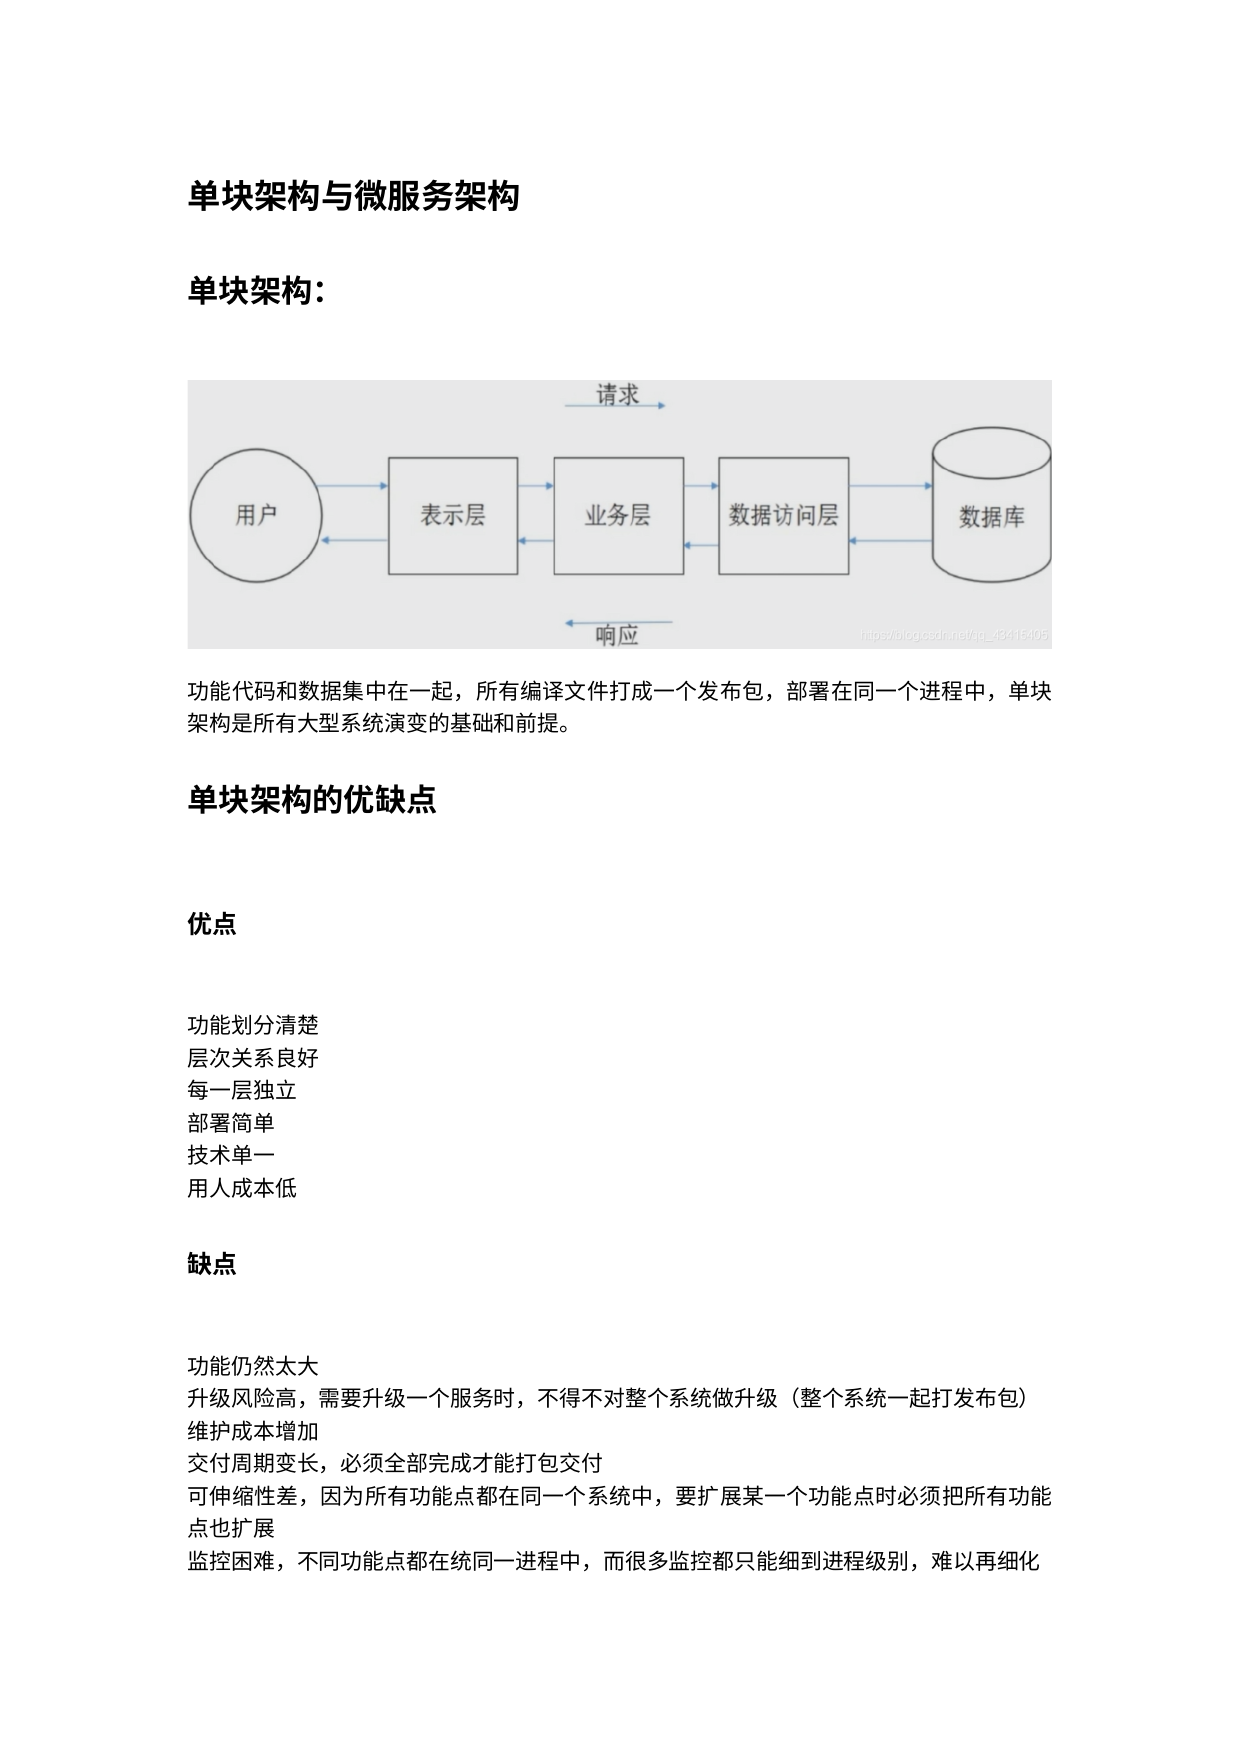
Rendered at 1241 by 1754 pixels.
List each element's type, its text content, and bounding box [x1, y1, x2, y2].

text 监控困难，不同功能点都在统同一进程中，而很多监控都只能细到进程级别，难以再细化 [187, 1543, 1053, 1576]
subtitle 单块架构： [187, 256, 1053, 321]
text 部署简单 [187, 1106, 1053, 1138]
text 每一层独立 [187, 1073, 1053, 1106]
subtitle 优点 [187, 890, 1053, 955]
text 可伸缩性差，因为所有功能点都在同一个系统中，要扩展某一个功能点时必须把所有功能点也扩展 [187, 1478, 1053, 1543]
text 升级风险高，需要升级一个服务时，不得不对整个系统做升级（整个系统一起打发布包） [187, 1381, 1053, 1413]
text 用人成本低 [187, 1171, 1053, 1203]
text 功能划分清楚 [187, 1008, 1053, 1041]
text 层次关系良好 [187, 1041, 1053, 1073]
text 交付周期变长，必须全部完成才能打包交付 [187, 1446, 1053, 1478]
text 维护成本增加 [187, 1413, 1053, 1446]
subtitle 单块架构的优缺点 [187, 765, 1053, 830]
text 技术单一 [187, 1138, 1053, 1171]
subtitle 单块架构与微服务架构 [187, 162, 1053, 227]
picture [187, 380, 1052, 649]
text 功能代码和数据集中在一起，所有编译文件打成一个发布包，部署在同一个进程中，单块架构是所有大型系统演变的基础和前提。 [187, 673, 1053, 738]
text 功能仍然太大 [187, 1348, 1053, 1381]
subtitle 缺点 [187, 1230, 1053, 1295]
